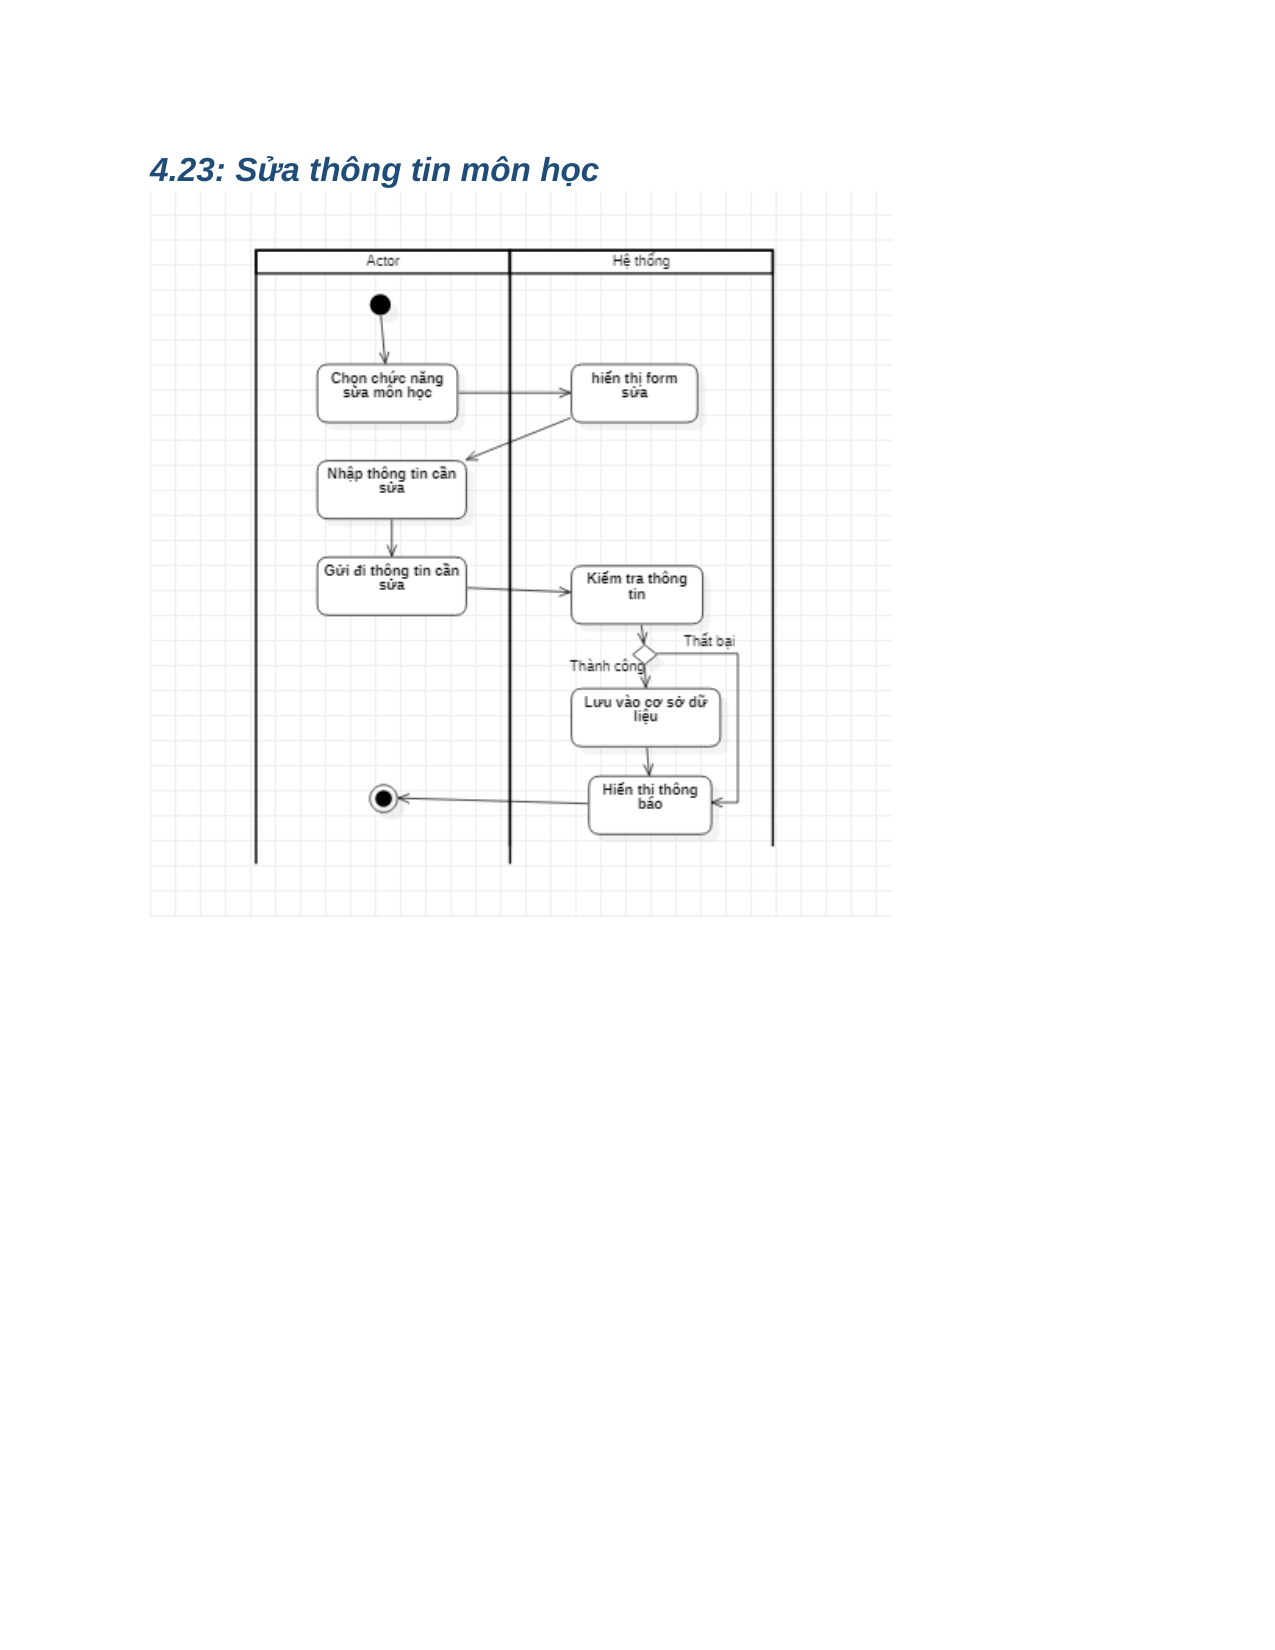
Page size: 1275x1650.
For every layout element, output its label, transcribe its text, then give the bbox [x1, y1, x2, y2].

picture [150, 191, 893, 917]
subtitle 4.23: Sửa thông tin môn học [150, 150, 1125, 188]
